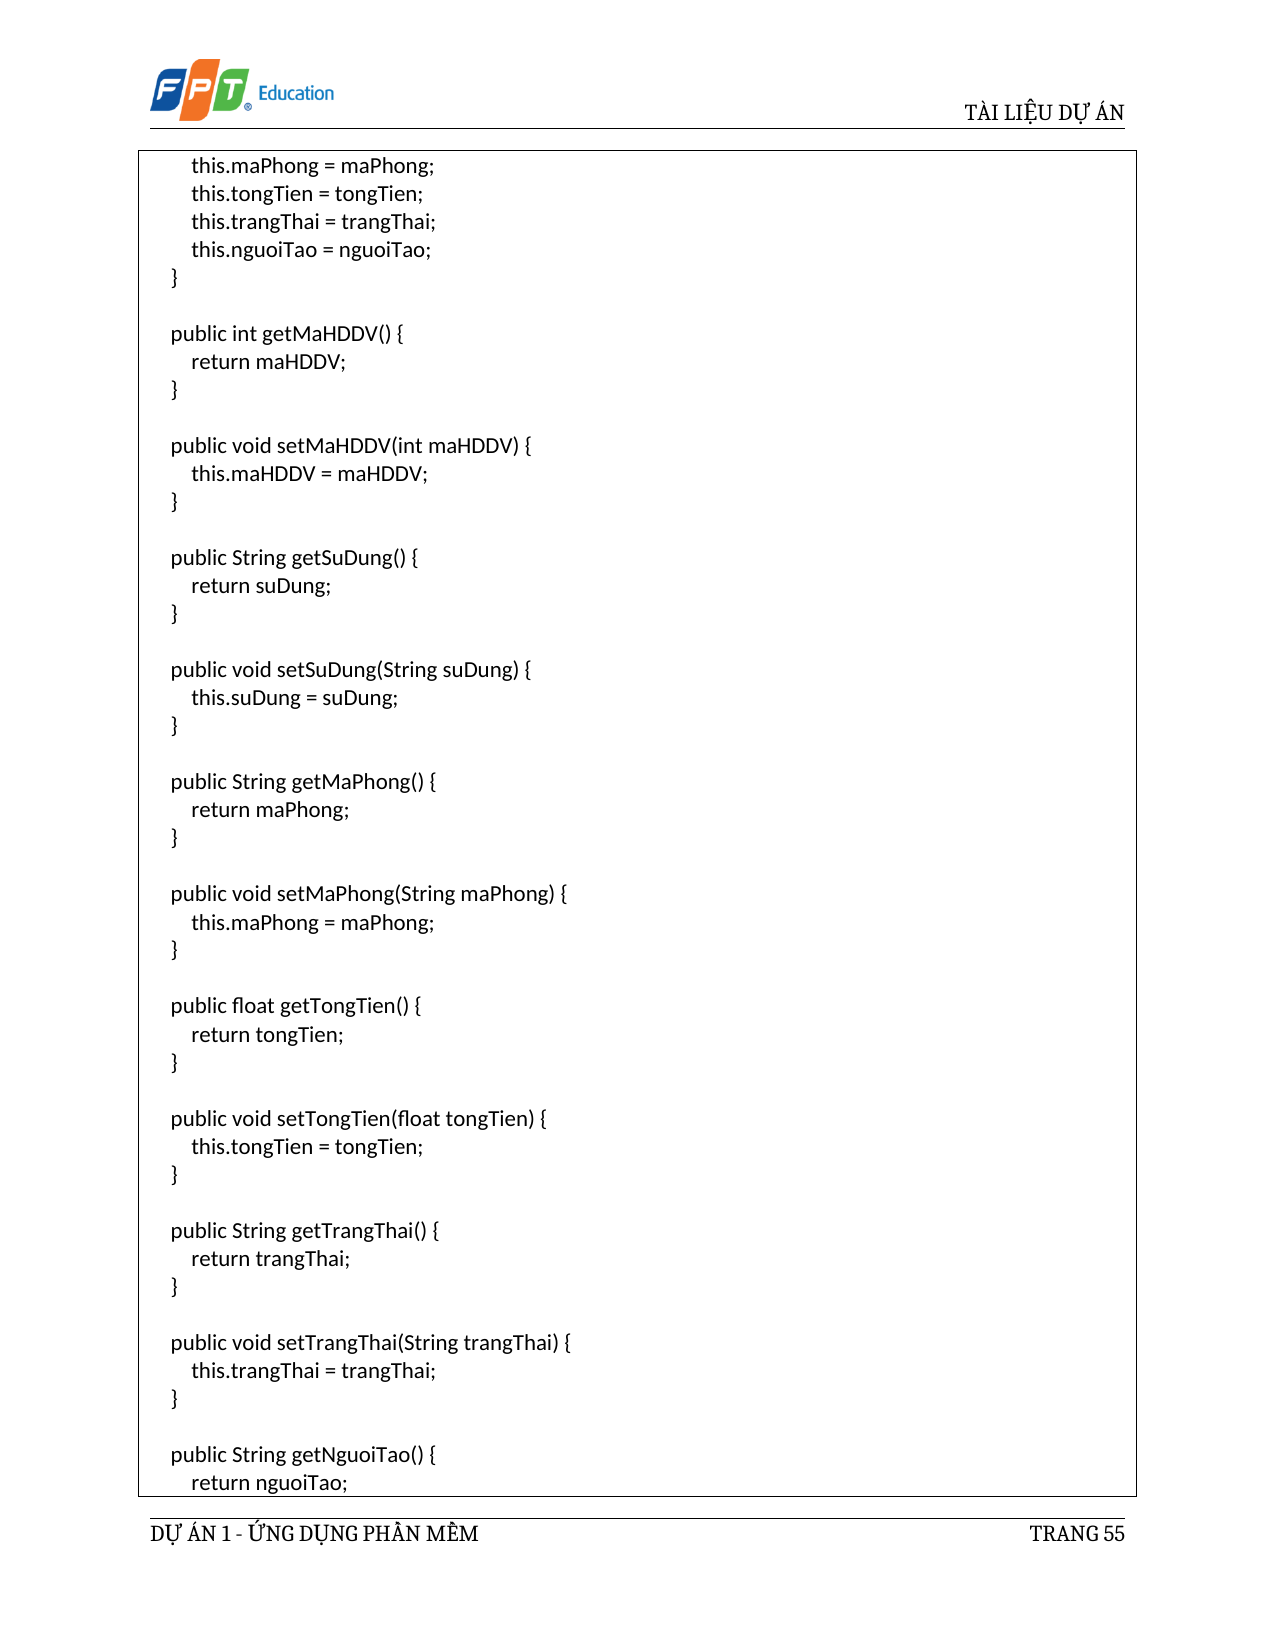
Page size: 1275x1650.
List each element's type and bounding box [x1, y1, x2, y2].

picture [150, 59, 336, 121]
table_header [139, 151, 1136, 1496]
